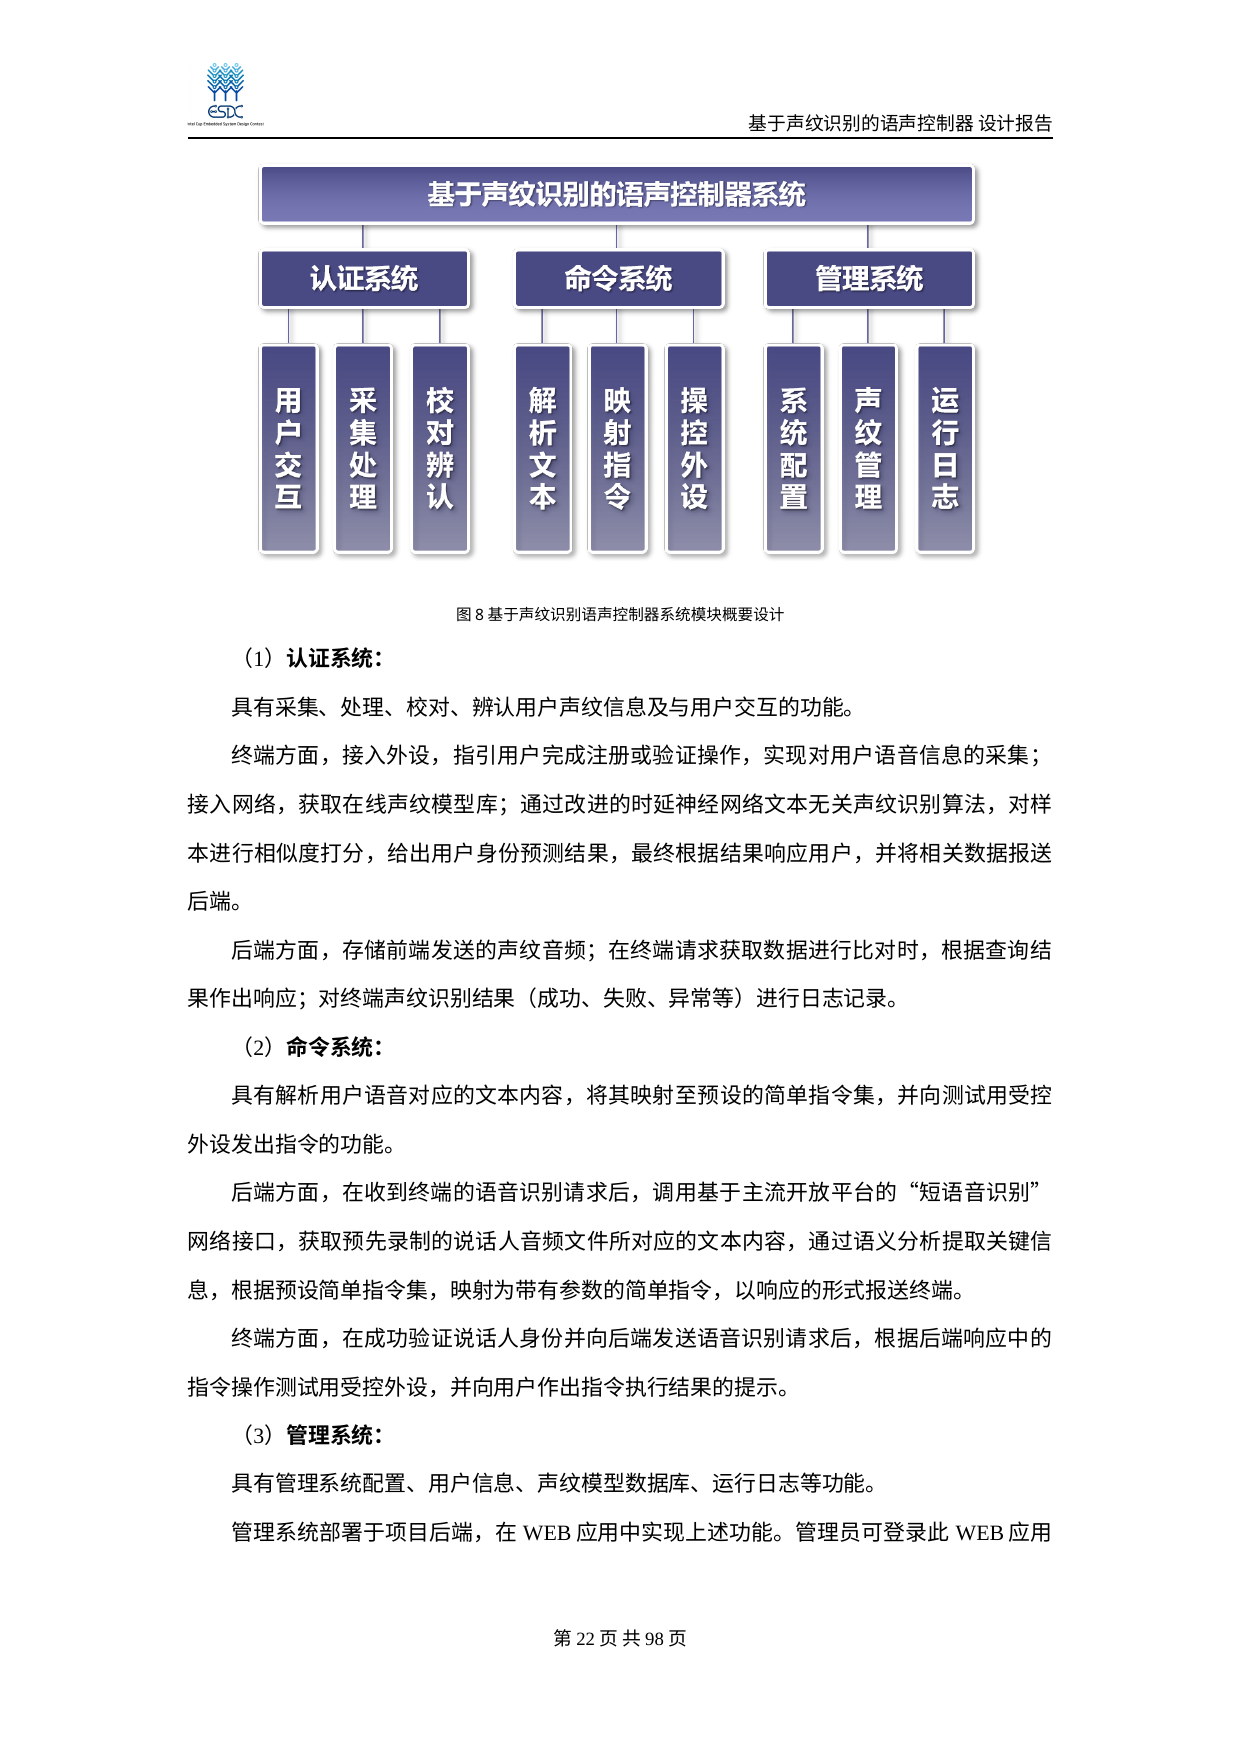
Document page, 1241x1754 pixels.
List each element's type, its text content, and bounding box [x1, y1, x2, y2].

text 图 8 基于声纹识别语声控制器系统模块概要设计 [187, 597, 1053, 629]
text 后端方面，在收到终端的语音识别请求后，调用基于主流开放平台的“短语音识别”网络接口，获取预先录制的说话人音频文件所对应的文本内容，通过语义分析提取关键信息，根据预设简单指令集，映射为带有参数的简单指令，以响应的形式报送终端。 [187, 1175, 1053, 1305]
text 后端方面，存储前端发送的声纹音频；在终端请求获取数据进行比对时，根据查询结果作出响应；对终端声纹识别结果（成功、失败、异常等）进行日志记录。 [187, 932, 1053, 1013]
text （3）管理系统： [187, 1418, 1053, 1450]
picture [187, 63, 264, 126]
picture [255, 162, 986, 562]
text （1）认证系统： [187, 641, 1053, 673]
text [187, 1514, 1053, 1547]
text 具有管理系统配置、用户信息、声纹模型数据库、运行日志等功能。 [187, 1466, 1053, 1498]
text 终端方面，在成功验证说话人身份并向后端发送语音识别请求后，根据后端响应中的指令操作测试用受控外设，并向用户作出指令执行结果的提示。 [187, 1321, 1053, 1402]
text 具有采集、处理、校对、辨认用户声纹信息及与用户交互的功能。 [187, 689, 1053, 722]
text 终端方面，接入外设，指引用户完成注册或验证操作，实现对用户语音信息的采集；接入网络，获取在线声纹模型库；通过改进的时延神经网络文本无关声纹识别算法，对样本进行相似度打分，给出用户身份预测结果，最终根据结果响应用户，并将相关数据报送后端。 [187, 738, 1053, 916]
text 具有解析用户语音对应的文本内容，将其映射至预设的简单指令集，并向测试用受控外设发出指令的功能。 [187, 1078, 1053, 1159]
text （2）命令系统： [187, 1029, 1053, 1062]
